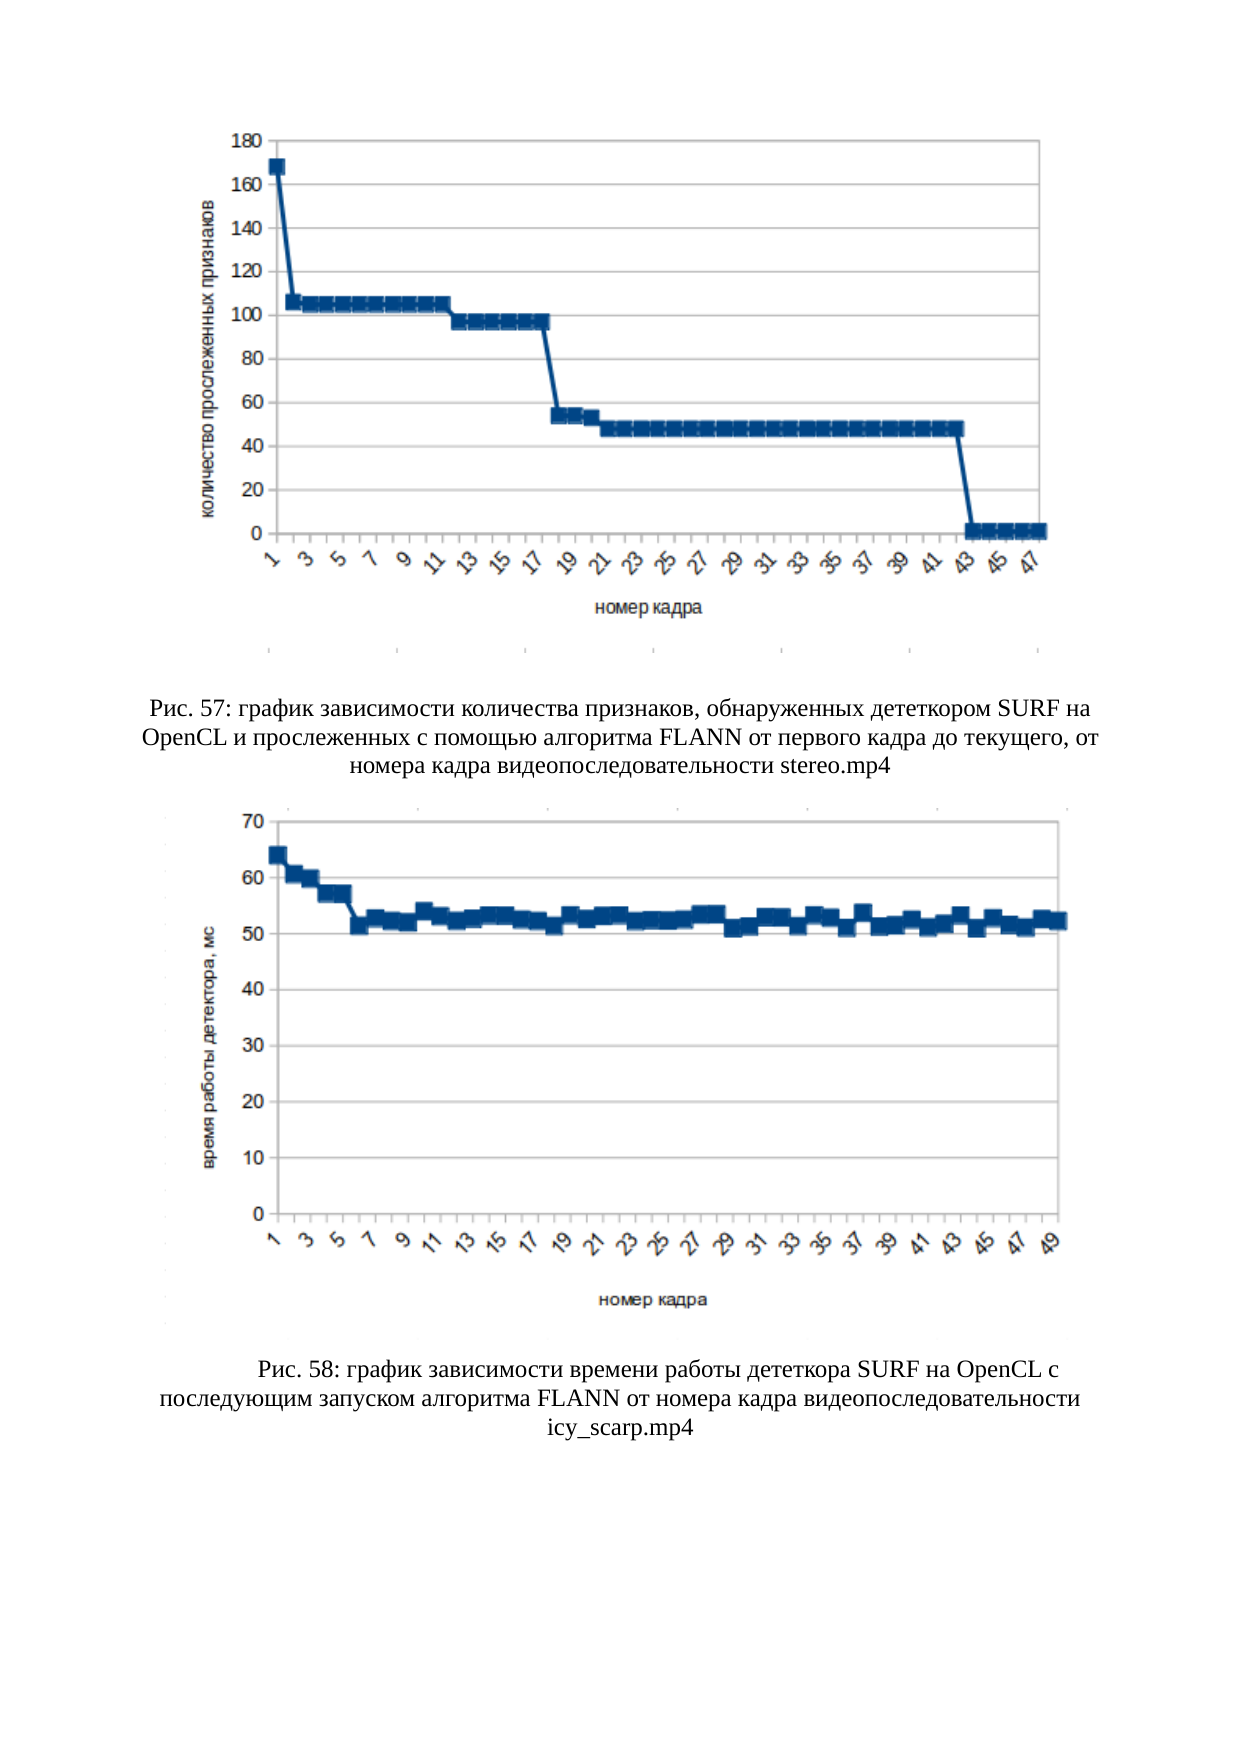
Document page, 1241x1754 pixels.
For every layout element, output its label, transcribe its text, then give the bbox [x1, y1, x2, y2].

picture [164, 808, 1076, 1340]
picture [173, 118, 1067, 653]
text Рис. 58: график зависимости времени работы дететкора SURF на OpenCL с последующим запуском алгоритма FLANN от номера кадра видеопоследовательности icy_scarp.mp4 [118, 1354, 1122, 1441]
text Рис. 57: график зависимости количества признаков, обнаруженных дететкором SURF на OpenCL и прослеженных с помощью алгоритма FLANN от первого кадра до текущего, от номера кадра видеопоследовательности stereo.mp4 [118, 693, 1122, 779]
